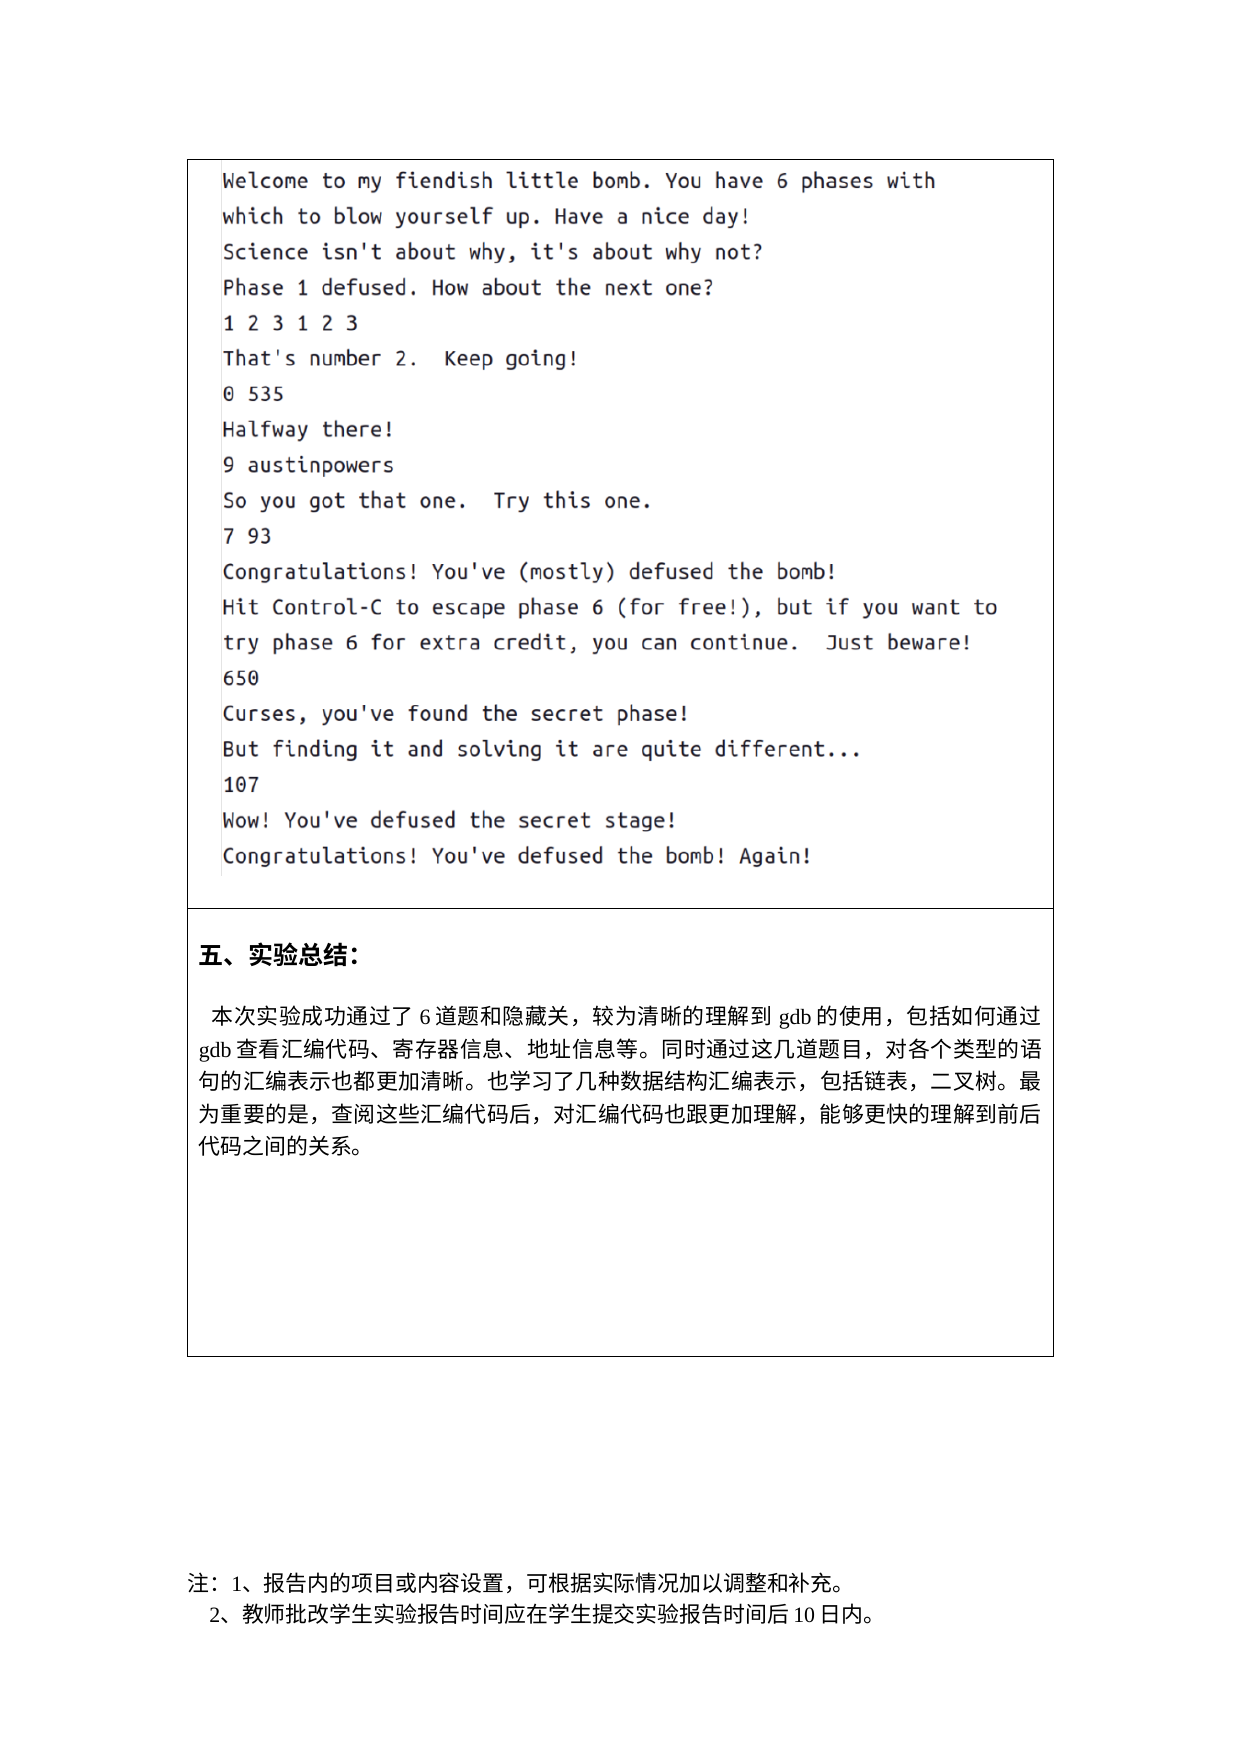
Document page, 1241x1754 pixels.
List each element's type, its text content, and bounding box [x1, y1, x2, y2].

picture [221, 160, 1019, 876]
table_cell 五、实验总结： 本次实验成功通过了6道题和隐藏关，较为清晰的理解到gdb的使用，包括如何通过gdb查看汇编代码、寄存器信息、地址信息等。同时通过这几道题目，对各个类型的语句的汇编表示也都更加清晰。也学习了几种数据结构汇编表示，包括链表，二叉树。最为重要的是，查阅这些汇编代码后，对汇编代码也跟更加理解，能够更快的理解到前后代码之间的关系。 [188, 909, 1053, 1356]
table_cell 四、实验步骤和结果 Phase_1： ①查看汇编代码发现，此处将0x401af8的地址传给了%esi，然后调用了<strings_not_equal>函数，根据函数名判断可知，这是一个用与判断字符串是否相等的函数，而刚刚传入%esi的地址可能是作为参数传入该函数，因此此处查看该地址开始的字符串 ②使用指令查看可知，此处存的是一段英文，因此需要判断输入的英文与该句子是否相同 总结：这是一段if语句，通过判断输入的字符串是否与默认字符串相等，运行结果如下 Phase_2: ①任务二完整汇编代码： ②首先将当前寄存器的数据压栈，保存好指针的位置，可以看到此处%rsp下移0x48个位置，存放的数据占用了0x20个，剩余空间用于存放后方调用<read_six_numbers>读入的数据 ③调用输入函数，并将栈首地址传给%rbp，此处%rbp担任循环的控制变量 ④这两段代码主要是进行初始化工作，分析后续代码可知%r13存放的是循环跳出的地址，，%r12d是用于求和的寄存器 ⑤此处的两个寄存器%eax和%rbx，分别存储的是%rsp和%rsp+0xc的数据，根据字节分析得知存储的是四字节即int数据，比较%eax和%rbx中的数据 ⑥根据上一比较结果（两数是否相等），若相等则将该数大小加入%r12d中，将%rbp往后移int数据大小，比较下一对数据，若到达循环边界则跳出。 ⑦将%r12的的数据与上自身，若%r12d是0则结果为0，其余结果不为0，因此此处代表数据的和不能为0 ⑧恢复原始寄存器，结束函数调用 ⑨总结：这是一个循环，输入六个数，要求每隔三个数相等，可以理解为两个一样的数据组，并且数据组的和要不为0，以下举例可行解： ⑩结果展示： Phase_3： ①完整代码展示 ②观察代码可以看到，此处将0x401ebe地址传给了%esi，查看该地址的内容可知，意思是输入两个int数据 ③判断输入的第一个数是否小于等于7，若是满足则将该数放入%eax，结合后续代码可以分析得出，这是一个switch语句 ④根据输入的第一个数的值寻找跳转位置，此处乘8是因为地址是8个字节 ⑤检查从0x400000开始的连续8个8字节内存单元，可以看到对应的跳转地址 ⑥跳转到对应位置，会将输入的位置与当前位置的一个值比较，具体对应关系如下所示： ⑦将输入的第二个数与对应位置的数比较，若相等则恢复栈指针，并返回 ⑧结果举例： Phase_4: ①完整代码展示： ②阅读代码可以看到将0x401ec1放到了%esi中，因此查看该地址所存放的内容，可以看到此处显示%d，因此推测输入数据为一个int型数据 ③调用输入函数，若输入成功会返回1，否则不是1并跳转到bomb指令 ④分析可知输入的数据存放在%rsp+0xc的地址内，此处判断输入是否大于0 ⑤将输入的数据作为参数传入<func4>，将函数返回值与0x47（55）比较是否相等 ⑥分析<func4>，函数每次调用都会保存%rbx、%rbp的原始数据，将传入参数赋给%ebx，将%eax赋值为1，比较传入的参数是否大于等于1，若是，则将%edi-1，同时递归调用<func4>，当递归到最深层时%edi=1，此时满足跳出条件，将%eax作为返回值返回。%ebp会将返回的值累加，在每一次递归，当递归完%edi-1时，会递归%edi-2，同时将前一递归结果相加。 ⑦将<func4>按照逻辑写成c++，运行后可以得到结果 ⑧可以看到，当edi输入的值为9时，其返回值会是55。进一步了解可以知道，这是求解斐波那契数列的第9项，因此输入的值为9即可通过本题。 ⑨答案输入展示： Phase_5: ①完整代码展示： ②查看0x401ebe内容，可以发现需要输入两个int型数据 ③根据输入值的返回值，确定返回值是否小于等于1，若不是则bomb ④分析可知%rsp+0xc是第一个输入的数，and 0xf意思是取该输入十六进制的最后一位因此输入数据实际范围是0-15 ⑤初始化操作，结合后续代码分析可知，%ecx用于累加数据，并最终与%rsp+0x8即第二个输入数据比较是否相等，%edx是记录操作次数，结束时需要操作12次，否则bomb。cltq将32位寄存器扩展位64位。 ⑥分析可知从0x401ba0开始取数据，%eax数据范围是0-15，四个字节为一位，可以推断出此处存了16个int数据 ⑦从此处开始查看16个int型数据 ⑧结合两个个判断条件可以倒推出输入数据：（1）%eax=15 （2）%edx=12 ⑨根据数据存储可以做出表格 按照选取顺序重新排序 因此可以知道输入的第一个数据为7，第二个数据为 11+13+9+4+8+0+10+1+2+14+6+15=93 ⑩结果验证： Phase_6: ①完整代码展示： ②分析可知此处是将输入的数据进行一定处理后放到%edi中，作为参数传入<fun6>，因此需要结合<fun6>分析 ③<fun6>完整代码展示： ④观察代码可以发现多次使用了地址0x602780，因此查看此附近空间可得到如图表，进一步分析可以知道这是一个链表，首位是数据，第二位为下标，第三位下一个数据所在地址 ⑤输出运行<fun6>之后的表，可以知道将这10个数从大到小排序，最后会放回第四大的数据，忽略输入的值将其他数据排序可以得到如图所示表，因此当输入的数大于673，则返回673，小于673大于600会返回输入的数，小于600会返回600 ⑥输入小于600会放回600 ⑦输入小于673大于600会返回输入的数 ⑧输入大于673，则返回673 隐藏关： (1)观察文档可以看到，在phase_6下方还有一个<secretr_phase>，直接运行程序无法直接到达此关，因此搜索文档寻找调用<secretr_phase>的地方 (2)可以看到在<phase_defused>函数调用了<secretr_phase> (3)0x602c80存储的是通过的题目数量，只用当前6题都对了的情况下才能进入隐藏关 (4)需要输入两个数一个是int，另一个是string (5)可以看到，此处显示了9，回看前面题目输入，发现这是phase_4的答案，因此入口可能与phase_4有关 (6)根据返回值判断输入的是否为两个数与上方“%d %s”相对应 (7)此处调用了一个判断函数，传入了两个参数，检查此参数，可以发现这应该是另一个需要输入的数据，结合前面的题目可知此地址是第四题输入，因此可知隐藏关的进入条件是在第四题原来输入9的基础上再输入 austinpowers (8)进入隐藏关后可以看到此处读取了输入数据并将输入数据存到%rax，运行并查看寄存器后可知，此处存储的地址为0x603120 (9)再次检查寄存器可以知道，<strtil@plt>是将输入的字符串转为int型，然后让%eax=输入数据-1，与1000进行比较，实际意义为输入数据需要小于等于1000 (10)将输入的数据和地址0x6025a0作为参数传入函数 (11)<fun7>完整代码展示 (12)查看0x6025a0附件地址空间，可以看到按照8字节存放，数据与跳转地址相间存储 (13)根据上方数据和地址可以分析出该数据是一棵平衡二叉树，转换为图形表示如下： (14)将<fun7>写成c++代码如下所示，<secret_phase>最后比较%eax和0x3可知，<fun7>的返回值需要为3，根据递归关系可知，递归最后一层返回0，上一层为2*0+1=1，再往上为2*1+1=3，因此根据其返回可知初始输入结果为107 (15)输入107验证答案，可以看到答案正确。 全部题目解答正确，所有关卡通过！ [188, 160, 1053, 908]
